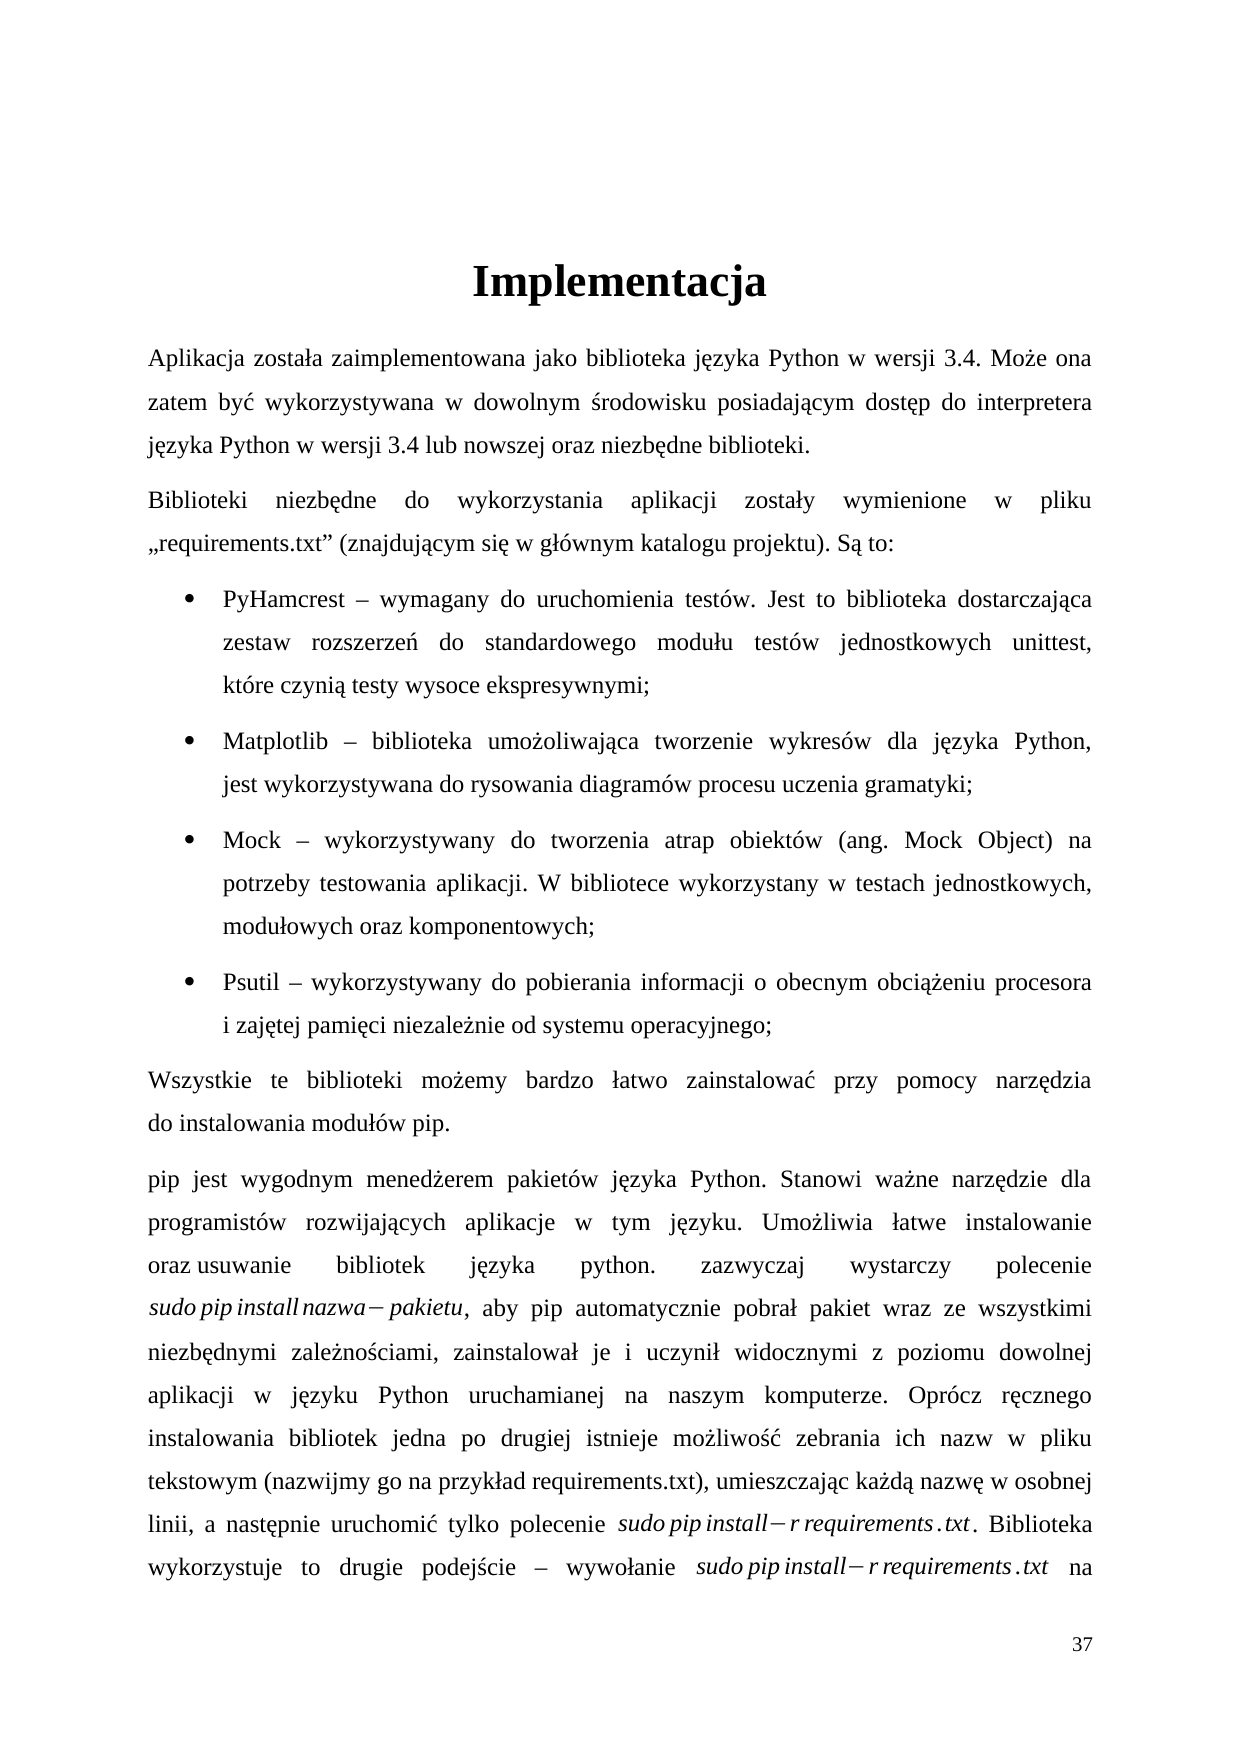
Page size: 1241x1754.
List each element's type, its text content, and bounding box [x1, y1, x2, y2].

list Matplotlib – biblioteka umożoliwająca tworzenie wykresów dla języka Python, jest wykorzystywana do rysowania diagramów procesu uczenia gramatyki; [185, 726, 1093, 798]
list Mock – wykorzystywany do tworzenia atrap obiektów (ang. Mock Object) na potrzeby testowania aplikacji. W bibliotece wykorzystany w testach jednostkowych, modułowych oraz komponentowych; [185, 825, 1093, 940]
list Implementacja [148, 253, 1093, 306]
list Psutil – wykorzystywany do pobierania informacji o obecnym obciążeniu procesora i zajętej pamięci niezależnie od systemu operacyjnego; [185, 967, 1093, 1038]
text Aplikacja została zaimplementowana jako biblioteka języka Python w wersji 3.4. Może ona zatem być wykorzystywana w dowolnym środowisku posiadającym dostęp do interpretera języka Python w wersji 3.4 lub nowszej oraz niezbędne biblioteki. [148, 343, 1093, 458]
text Biblioteki niezbędne do wykorzystania aplikacji zostały wymienione w pliku „requirements.txt” (znajdującym się w głównym katalogu projektu). Są to: [148, 485, 1093, 557]
text Wszystkie te biblioteki możemy bardzo łatwo zainstalować przy pomocy narzędzia do instalowania modułów pip. [148, 1065, 1093, 1137]
list PyHamcrest – wymagany do uruchomienia testów. Jest to biblioteka dostarczająca zestaw rozszerzeń do standardowego modułu testów jednostkowych unittest, które czynią testy wysoce ekspresywnymi; [185, 584, 1093, 699]
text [148, 1164, 1093, 1581]
